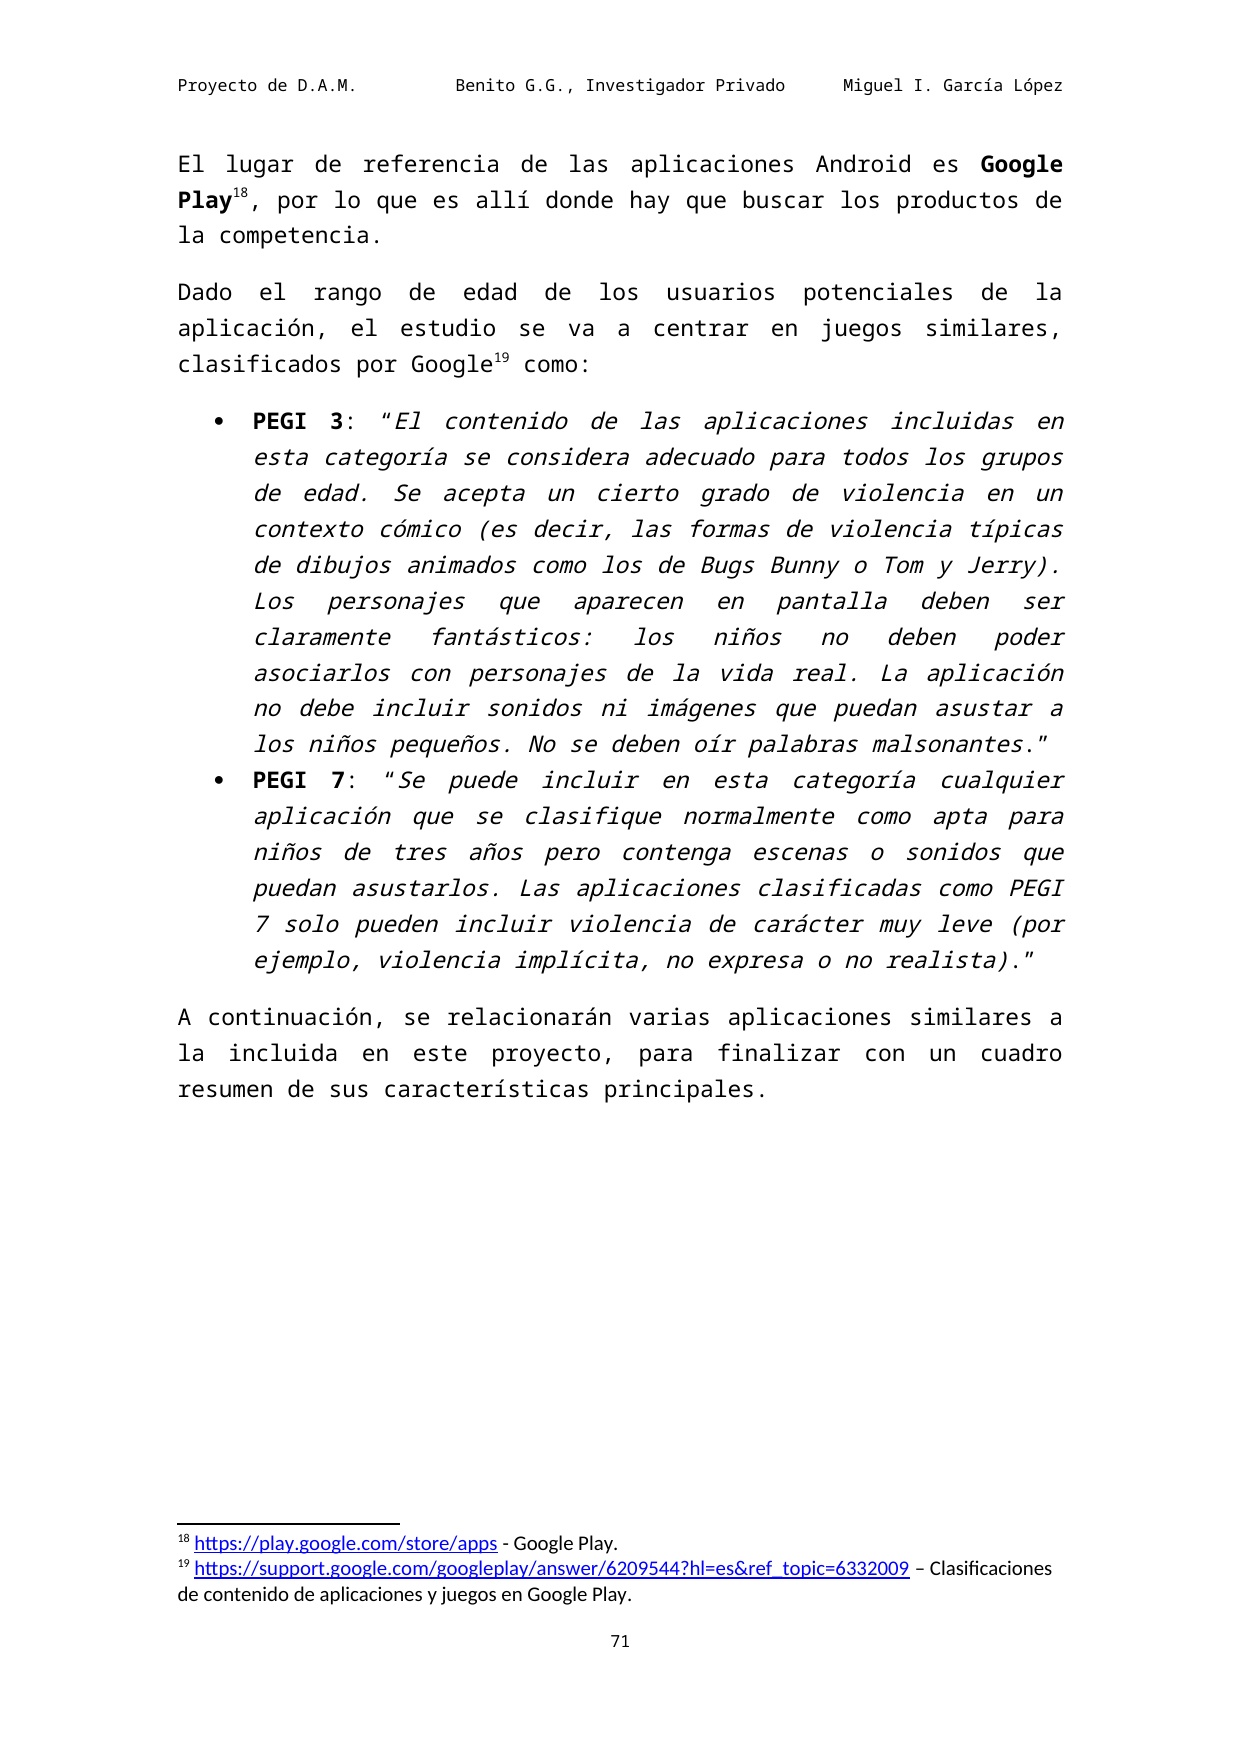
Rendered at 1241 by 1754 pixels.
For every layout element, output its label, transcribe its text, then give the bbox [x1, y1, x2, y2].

text El lugar de referencia de las aplicaciones Android es Google Play, por lo que es allí donde hay que buscar los productos de la competencia. [177, 148, 1063, 251]
list PEGI 7: “Se puede incluir en esta categoría cualquier aplicación que se clasifique normalmente como apta para niños de tres años pero contenga escenas o sonidos que puedan asustarlos. Las aplicaciones clasificadas como PEGI 7 solo pueden incluir violencia de carácter muy leve (por ejemplo, violencia implícita, no expresa o no realista).” [215, 764, 1063, 975]
text A continuación, se relacionarán varias aplicaciones similares a la incluida en este proyecto, para finalizar con un cuadro resumen de sus características principales. [177, 1001, 1063, 1104]
list PEGI 3: “El contenido de las aplicaciones incluidas en esta categoría se considera adecuado para todos los grupos de edad. Se acepta un cierto grado de violencia en un contexto cómico (es decir, las formas de violencia típicas de dibujos animados como los de Bugs Bunny o Tom y Jerry). Los personajes que aparecen en pantalla deben ser claramente fantásticos: los niños no deben poder asociarlos con personajes de la vida real. La aplicación no debe incluir sonidos ni imágenes que puedan asustar a los niños pequeños. No se deben oír palabras malsonantes.” [215, 405, 1063, 759]
text Dado el rango de edad de los usuarios potenciales de la aplicación, el estudio se va a centrar en juegos similares, clasificados por Google como: [177, 276, 1063, 379]
